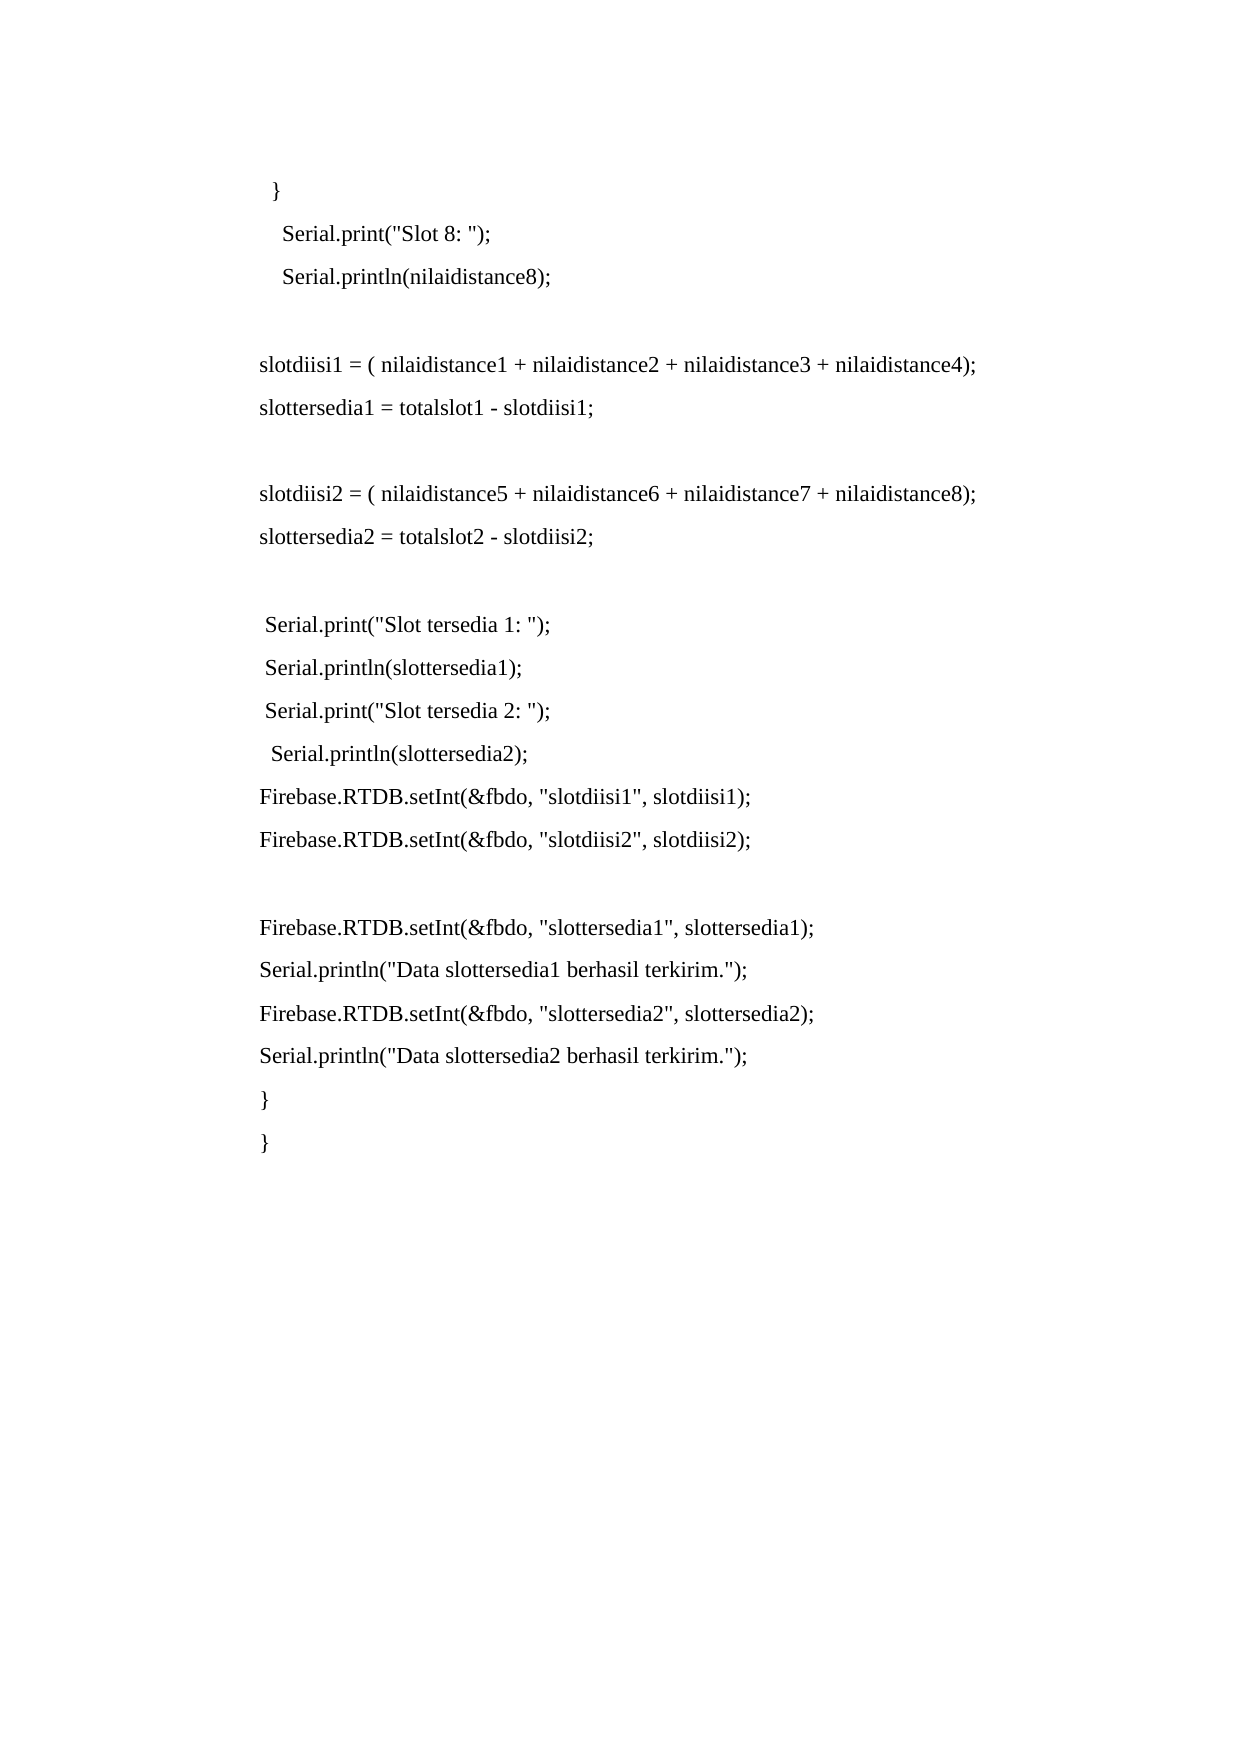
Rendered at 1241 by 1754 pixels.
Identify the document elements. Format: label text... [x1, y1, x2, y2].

text slottersedia2 = totalslot2 - slotdiisi2; [236, 523, 1063, 549]
text Serial.println(slottersedia1); [236, 654, 1063, 680]
text Serial.println("Data slottersedia1 berhasil terkirim."); [236, 957, 1063, 983]
text Serial.print("Slot 8: "); [236, 220, 1063, 247]
text Serial.print("Slot tersedia 2: "); [236, 697, 1063, 723]
text Serial.print("Slot tersedia 1: "); [236, 611, 1063, 637]
text } [236, 1129, 1063, 1155]
text Firebase.RTDB.setInt(&fbdo, "slottersedia2", slottersedia2); [236, 999, 1063, 1026]
text Serial.println(nilaidistance8); [236, 263, 1063, 289]
text Firebase.RTDB.setInt(&fbdo, "slottersedia1", slottersedia1); [236, 913, 1063, 940]
text Firebase.RTDB.setInt(&fbdo, "slotdiisi1", slotdiisi1); [236, 783, 1063, 809]
text slotdiisi1 = ( nilaidistance1 + nilaidistance2 + nilaidistance3 + nilaidistance4); [236, 351, 1063, 377]
text slottersedia1 = totalslot1 - slotdiisi1; [236, 394, 1063, 420]
text Firebase.RTDB.setInt(&fbdo, "slotdiisi2", slotdiisi2); [236, 826, 1063, 852]
text slotdiisi2 = ( nilaidistance5 + nilaidistance6 + nilaidistance7 + nilaidistance8); [236, 480, 1063, 506]
text } [236, 1086, 1063, 1112]
text Serial.println(slottersedia2); [236, 740, 1063, 766]
text } [236, 177, 1063, 203]
text Serial.println("Data slottersedia2 berhasil terkirim."); [236, 1043, 1063, 1069]
